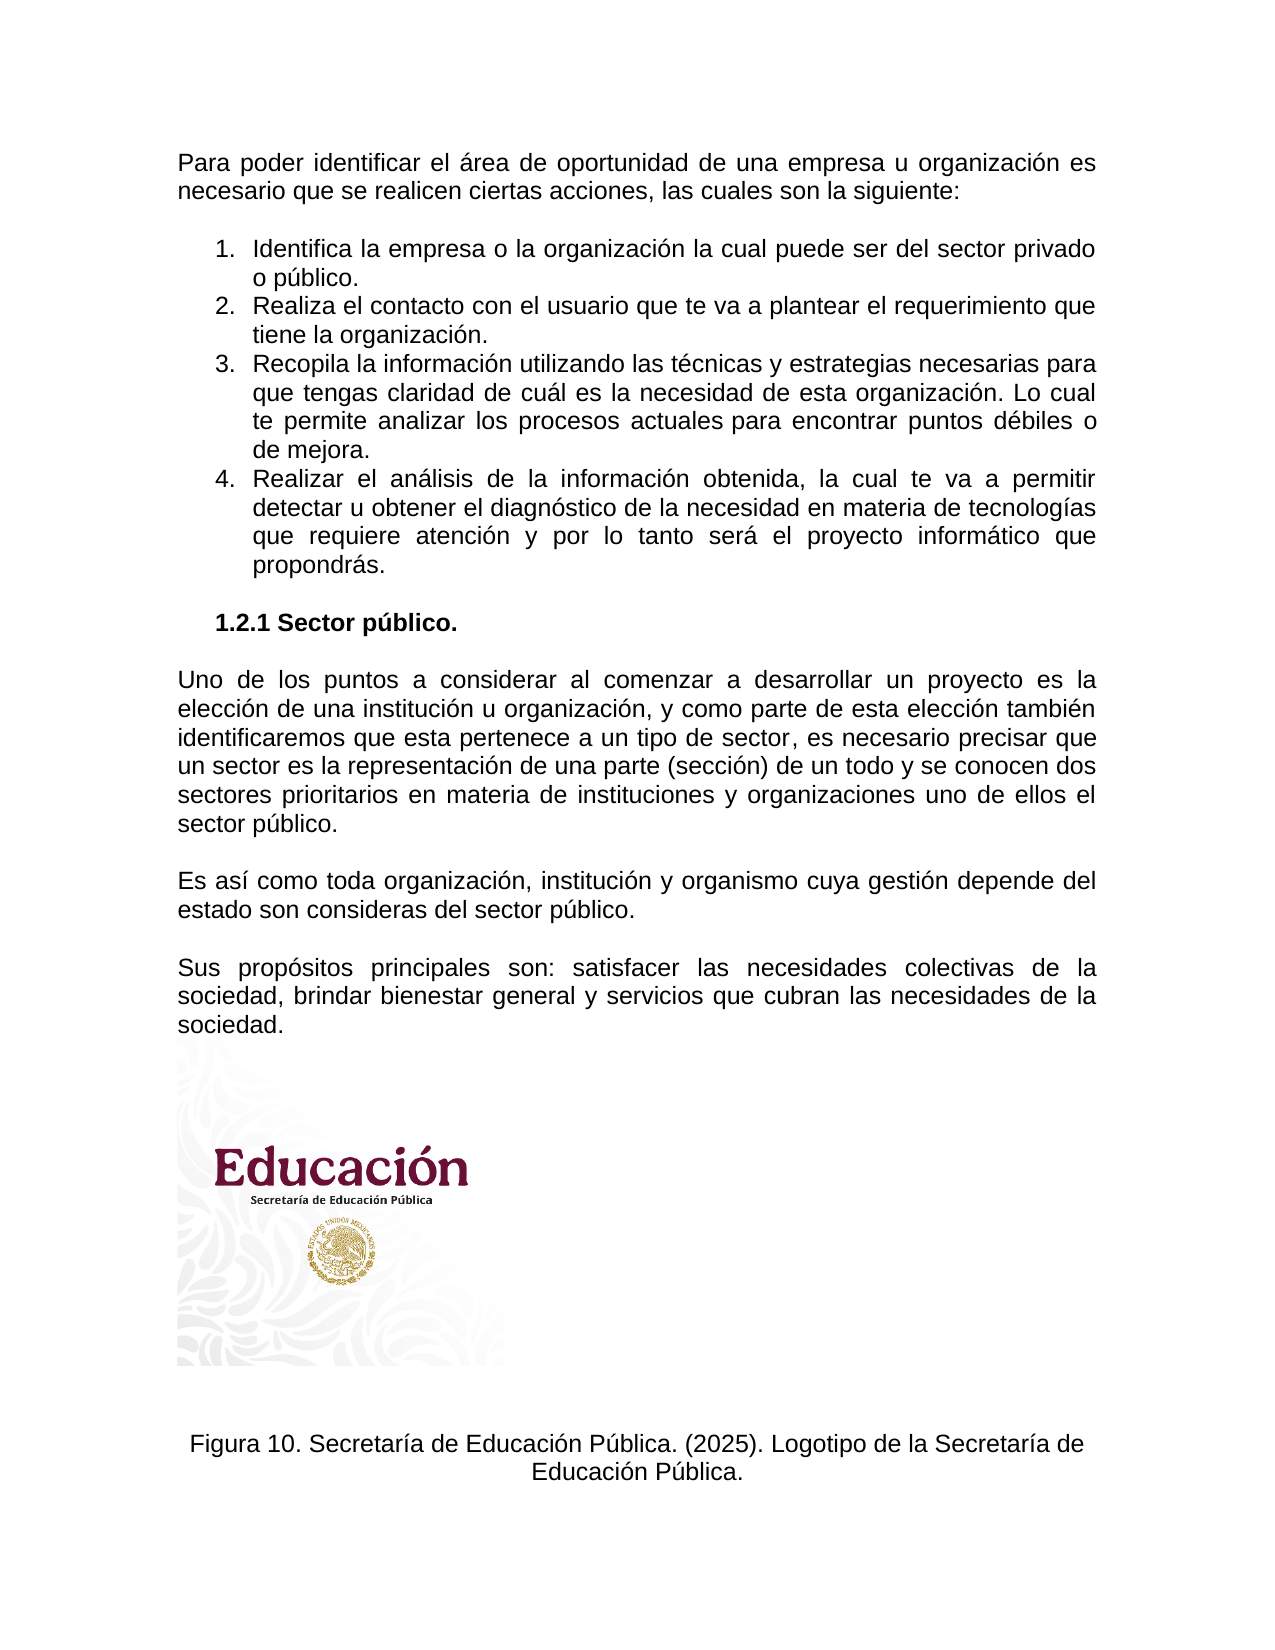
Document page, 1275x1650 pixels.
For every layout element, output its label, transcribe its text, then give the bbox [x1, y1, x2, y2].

picture [177, 1038, 504, 1366]
list Realizar el análisis de la información obtenida, la cual te va a permitir detectar u obtener el diagnóstico de la necesidad en materia de tecnologías que requiere atención y por lo tanto será el proyecto informático que propondrás. [215, 464, 1098, 579]
list Recopila la información utilizando las técnicas y estrategias necesarias para que tengas claridad de cuál es la necesidad de esta organización. Lo cual te permite analizar los procesos actuales para encontrar puntos débiles o de mejora. [215, 349, 1098, 464]
text Para poder identificar el área de oportunidad de una empresa u organización es necesario que se realicen ciertas acciones, las cuales son la siguiente: [177, 148, 1098, 205]
text 1.2.1 Sector público. [215, 608, 1098, 636]
text Sus propósitos principales son: satisfacer las necesidades colectivas de la sociedad, brindar bienestar general y servicios que cubran las necesidades de la sociedad. [177, 953, 1098, 1039]
list Realiza el contacto con el usuario que te va a plantear el requerimiento que tiene la organización. [215, 291, 1098, 349]
text Figura 10. Secretaría de Educación Pública. (2025). Logotipo de la Secretaría de Educación Pública. [177, 1428, 1098, 1486]
list Identifica la empresa o la organización la cual puede ser del sector privado o público. [215, 234, 1098, 291]
text Es así como toda organización, institución y organismo cuya gestión depende del estado son consideras del sector público. [177, 866, 1098, 924]
text Uno de los puntos a considerar al comenzar a desarrollar un proyecto es la elección de una institución u organización, y como parte de esta elección también identificaremos que esta pertenece a un tipo de sector, es necesario precisar que un sector es la representación de una parte (sección) de un todo y se conocen dos sectores prioritarios en materia de instituciones y organizaciones uno de ellos el sector público. [177, 665, 1098, 838]
